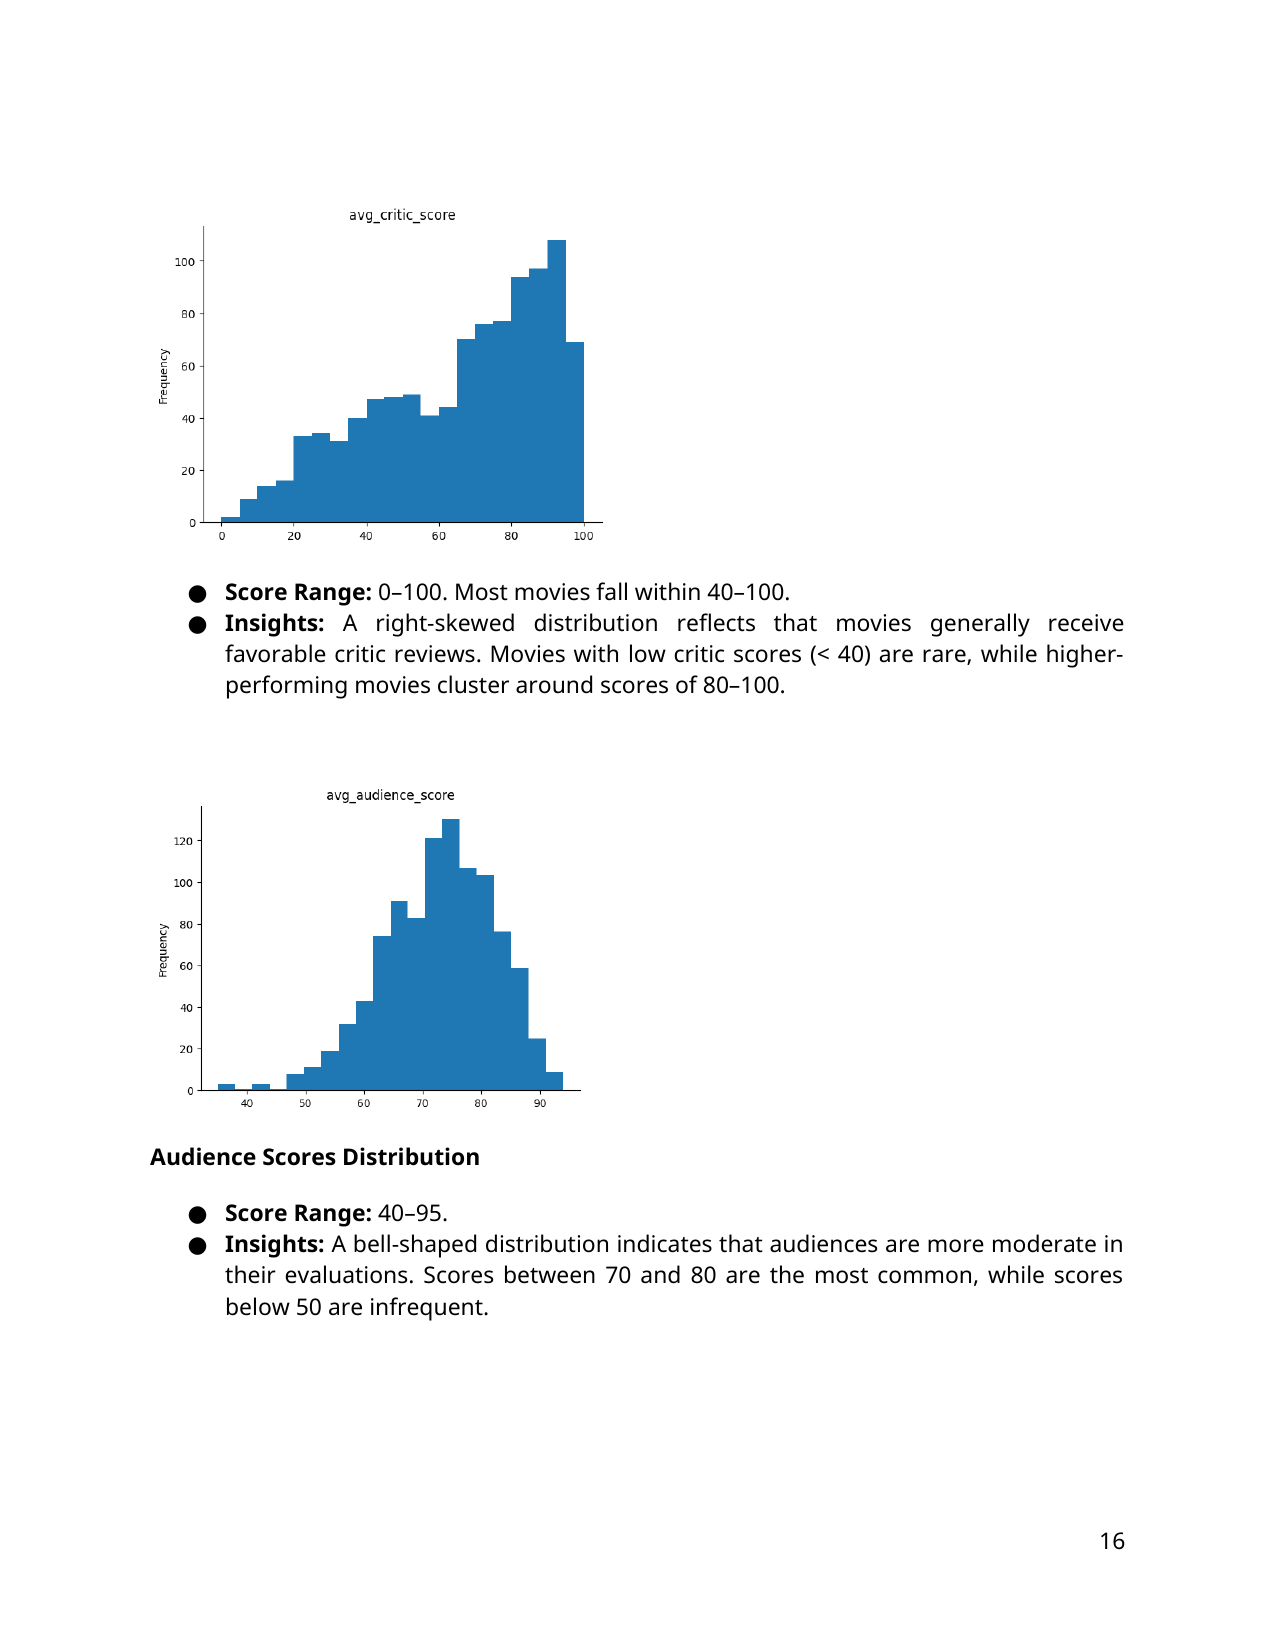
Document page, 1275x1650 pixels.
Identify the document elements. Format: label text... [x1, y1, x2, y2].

picture [150, 782, 587, 1116]
list Insights: A bell-shaped distribution indicates that audiences are more moderate in their evaluations. Scores between 70 and 80 are the most common, while scores below 50 are infrequent. [187, 1228, 1125, 1322]
picture [150, 200, 609, 549]
list Score Range: 40–95. [187, 1197, 1125, 1228]
subtitle Audience Scores Distribution [150, 1141, 1125, 1172]
list Score Range: 0–100. Most movies fall within 40–100. [187, 576, 1125, 607]
list Insights: A right-skewed distribution reflects that movies generally receive favorable critic reviews. Movies with low critic scores (< 40) are rare, while higher-performing movies cluster around scores of 80–100. [187, 607, 1125, 701]
